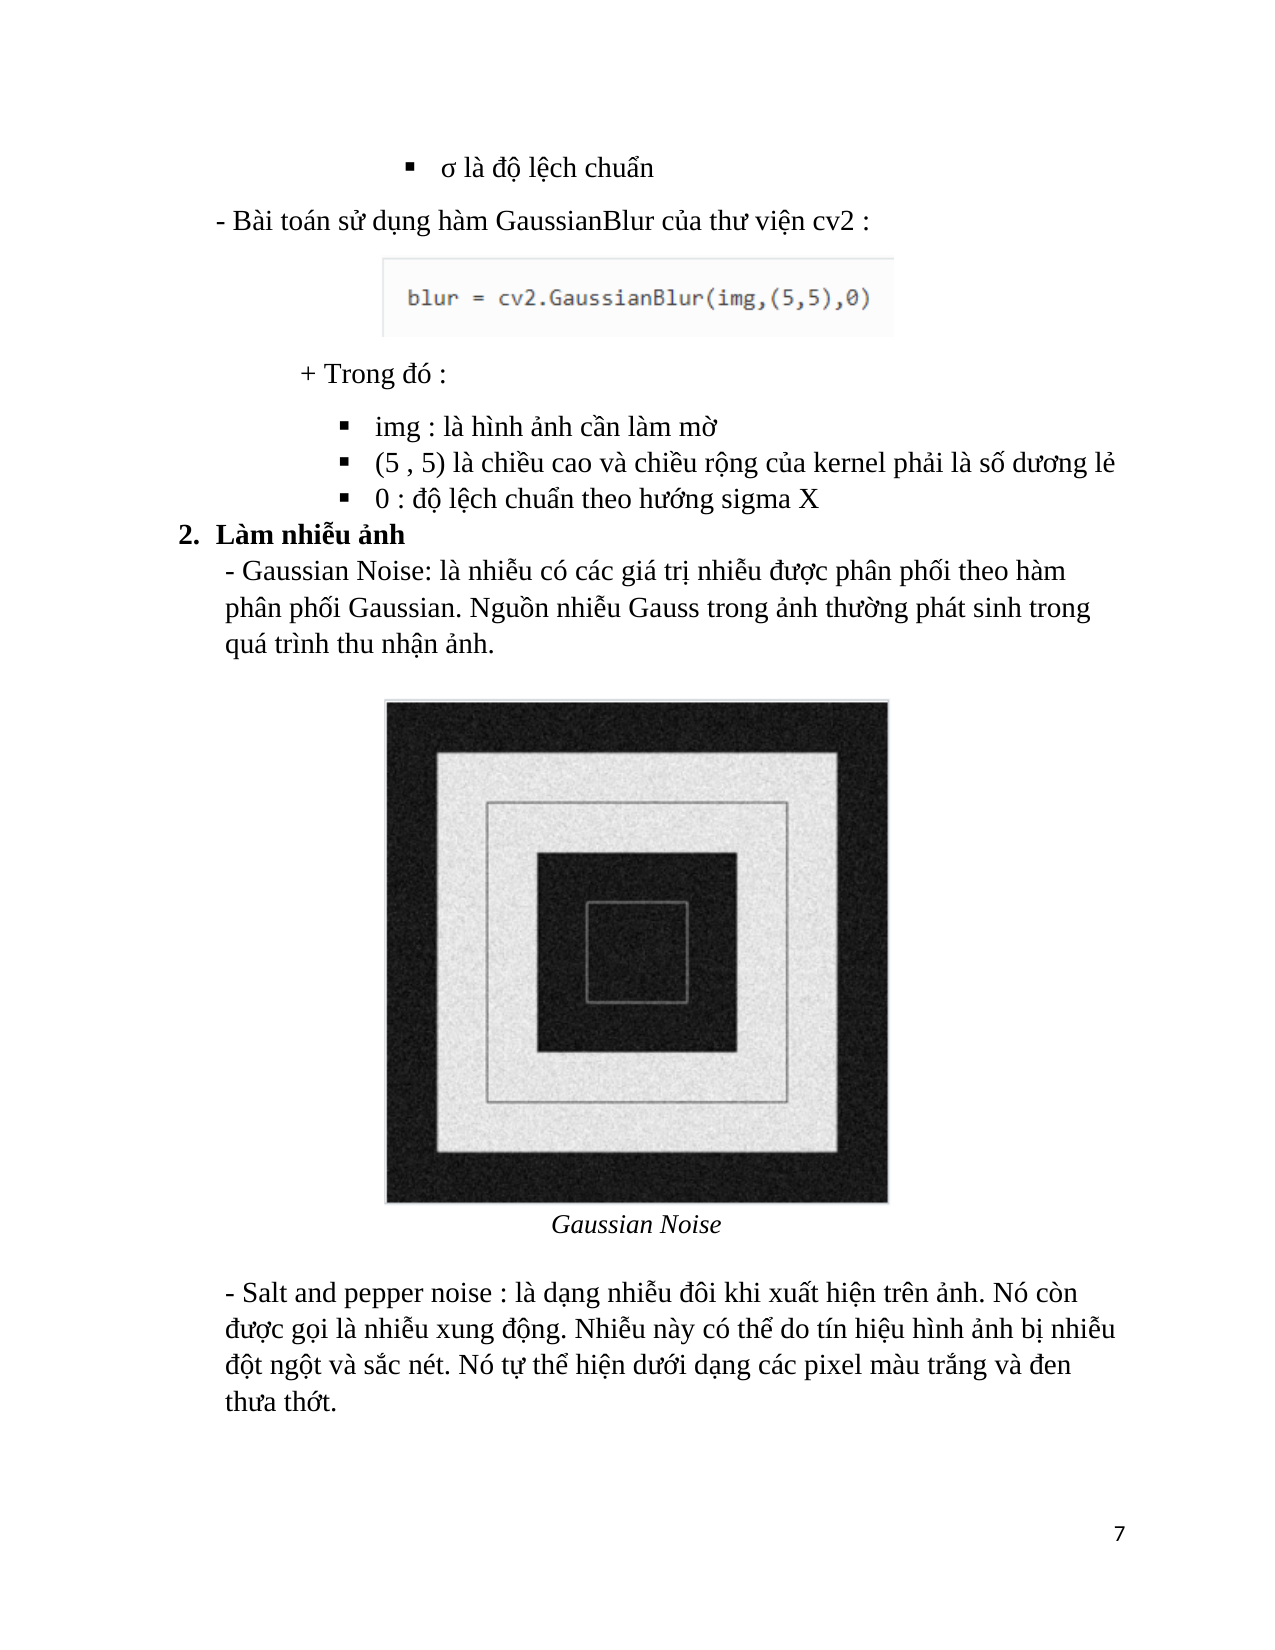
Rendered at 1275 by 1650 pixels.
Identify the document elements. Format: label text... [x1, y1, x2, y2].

list (5 , 5) là chiều cao và chiều rộng của kernel phải là số dương lẻ [337, 445, 1125, 478]
list Làm nhiễu ảnh [178, 517, 1125, 551]
list img : là hình ảnh cần làm mờ [337, 409, 1125, 442]
picture [384, 698, 891, 1206]
list - Gaussian Noise: là nhiễu có các giá trị nhiễu được phân phối theo hàm phân phối Gaussian. Nguồn nhiễu Gauss trong ảnh thường phát sinh trong quá trình thu nhận ảnh. [225, 553, 1125, 659]
list 0 : độ lệch chuẩn theo hướng sigma X [337, 481, 1125, 515]
list σ là độ lệch chuẩn [403, 150, 1125, 184]
list - Salt and pepper noise : là dạng nhiễu đôi khi xuất hiện trên ảnh. Nó còn được gọi là nhiễu xung động. Nhiễu này có thể do tín hiệu hình ảnh bị nhiễu đột ngột và sắc nét. Nó tự thể hiện dưới dạng các pixel màu trắng và đen thưa thớt. [225, 1275, 1125, 1417]
picture [381, 255, 894, 337]
text + Trong đó : [225, 356, 1125, 389]
list Gaussian Noise [0, 1208, 1275, 1239]
text - Bài toán sử dụng hàm GaussianBlur của thư viện cv2 : [216, 203, 1125, 236]
